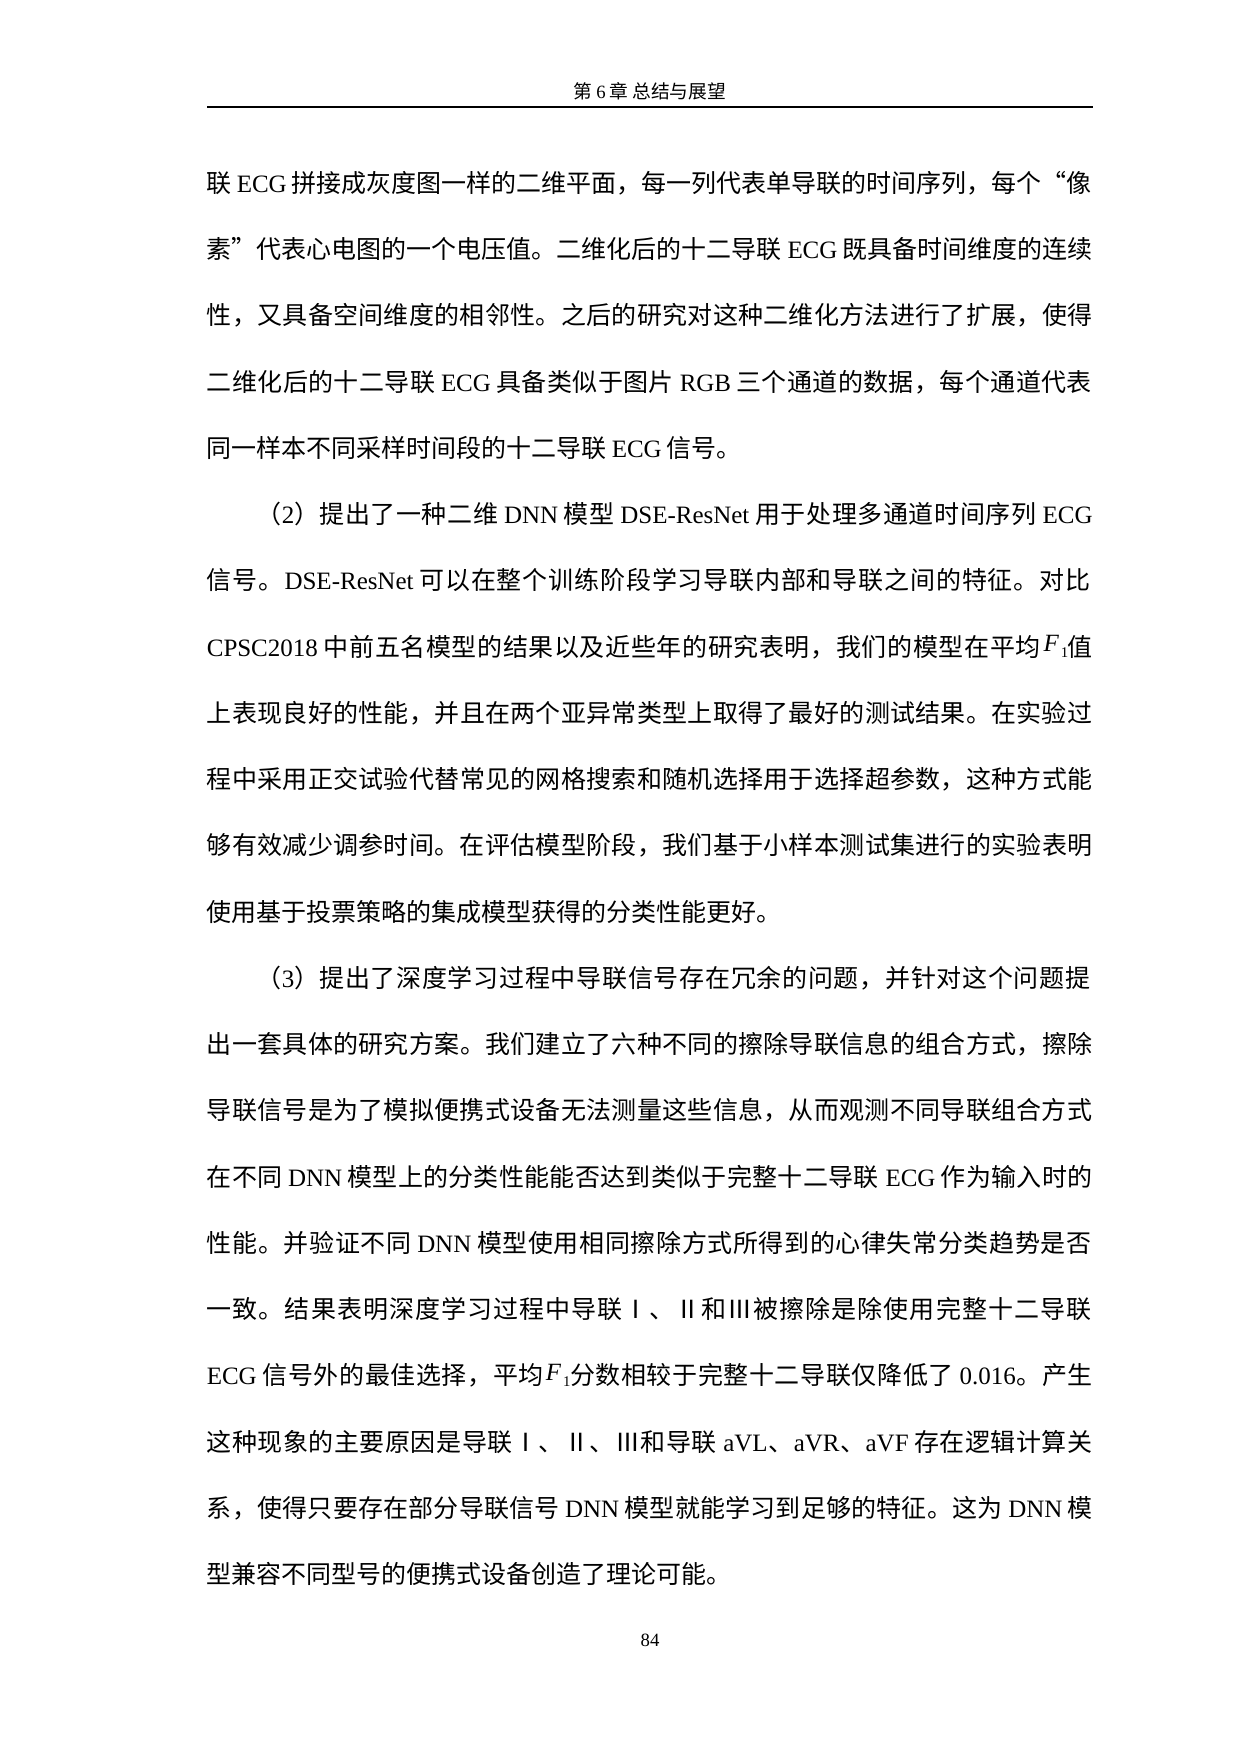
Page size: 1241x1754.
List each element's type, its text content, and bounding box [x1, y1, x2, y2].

list 提出了深度学习过程中导联信号存在冗余的问题，并针对这个问题提出一套具体的研究方案。我们建立了六种不同的擦除导联信息的组合方式，擦除导联信号是为了模拟便携式设备无法测量这些信息，从而观测不同导联组合方式在不同DNN模型上的分类性能能否达到类似于完整十二导联ECG作为输入时的性能。并验证不同DNN模型使用相同擦除方式所得到的心律失常分类趋势是否一致。结果表明深度学习过程中导联Ⅰ、Ⅱ和Ⅲ被擦除是除使用完整十二导联ECG信号外的最佳选择，平均分数相较于完整十二导联仅降低了0.016。产生这种现象的主要原因是导联Ⅰ、Ⅱ、Ⅲ和导联aVL、aVR、aVF存在逻辑计算关系，使得只要存在部分导联信号DNN模型就能学习到足够的特征。这为DNN模型兼容不同型号的便携式设备创造了理论可能。 [207, 943, 1093, 1606]
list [207, 148, 1093, 479]
list 提出了一种二维DNN模型DSE-ResNet用于处理多通道时间序列ECG信号。DSE-ResNet可以在整个训练阶段学习导联内部和导联之间的特征。对比CPSC2018中前五名模型的结果以及近些年的研究表明，我们的模型在平均值上表现良好的性能，并且在两个亚异常类型上取得了最好的测试结果。在实验过程中采用正交试验代替常见的网格搜索和随机选择用于选择超参数，这种方式能够有效减少调参时间。在评估模型阶段，我们基于小样本测试集进行的实验表明使用基于投票策略的集成模型获得的分类性能更好。 [207, 479, 1093, 943]
